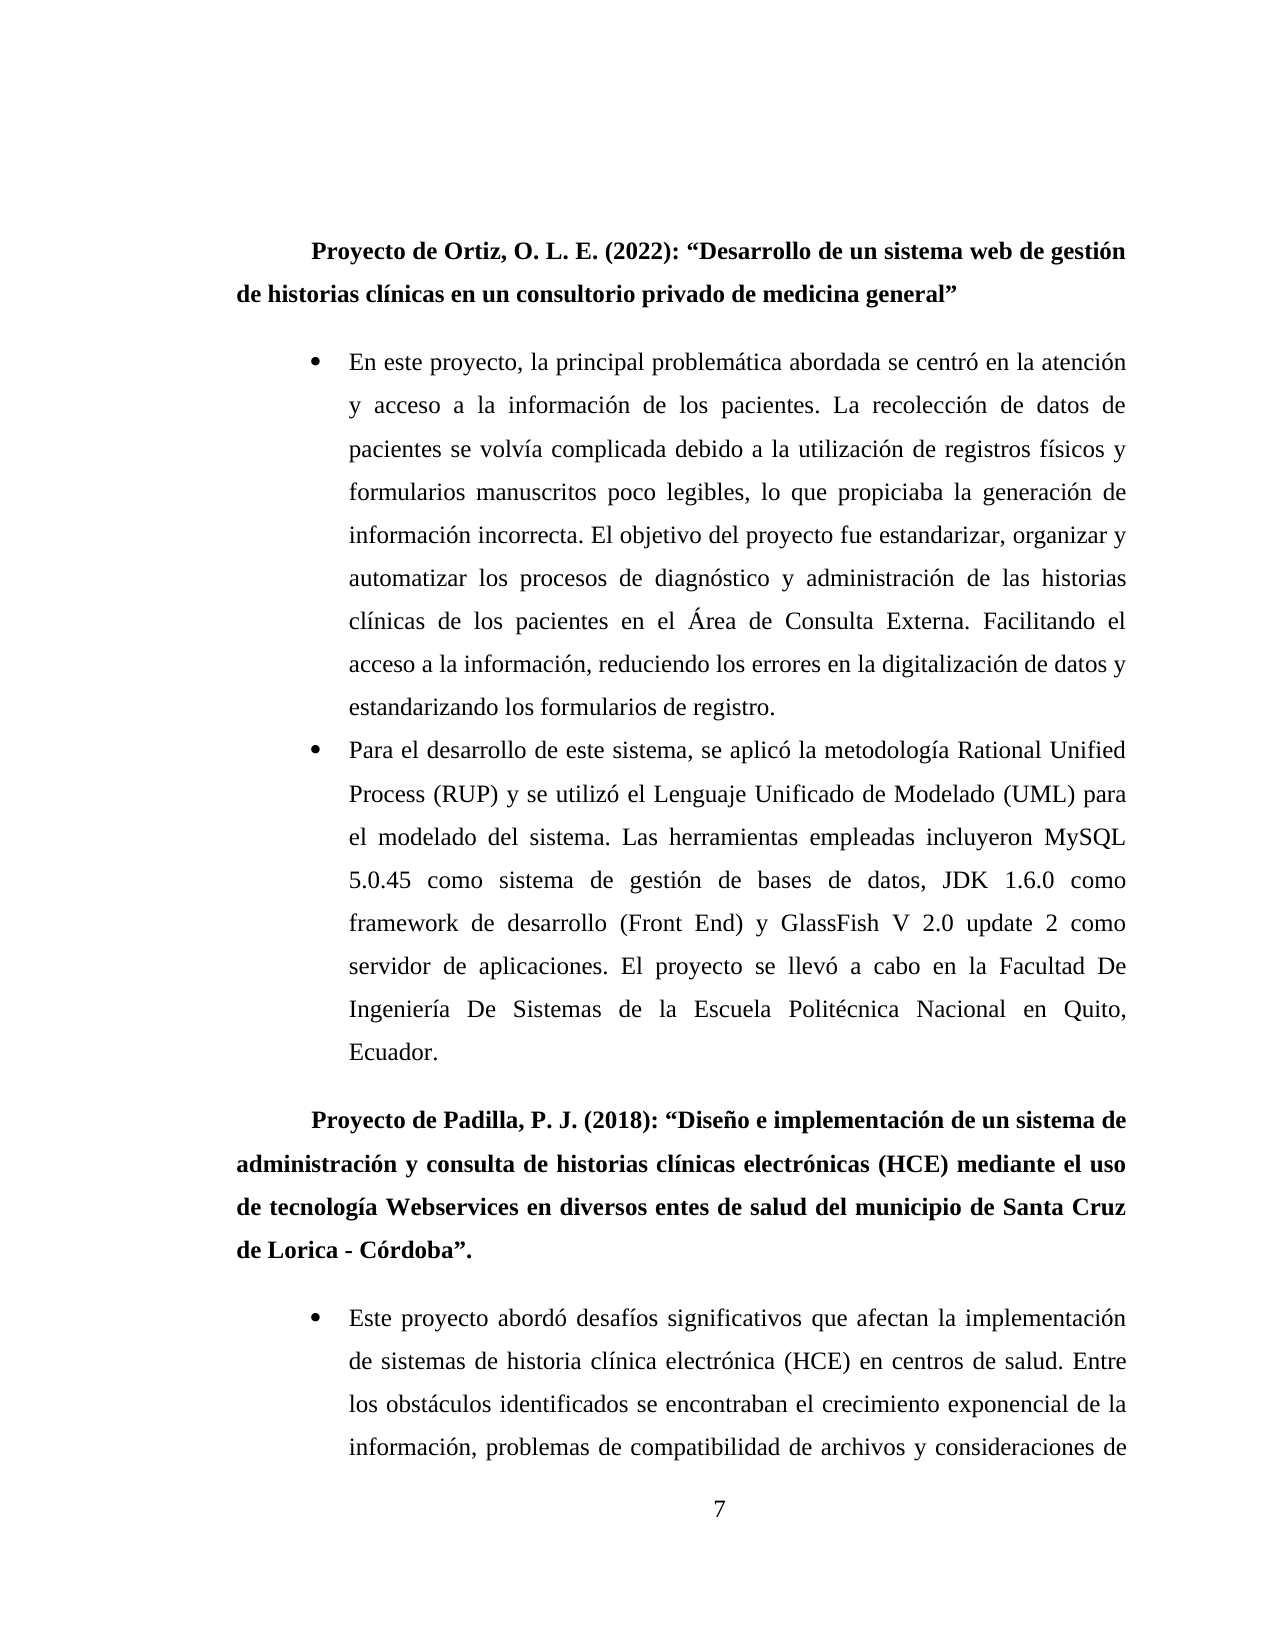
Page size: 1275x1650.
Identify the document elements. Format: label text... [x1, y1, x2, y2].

list En este proyecto, la principal problemática abordada se centró en la atención y acceso a la información de los pacientes. La recolección de datos de pacientes se volvía complicada debido a la utilización de registros físicos y formularios manuscritos poco legibles, lo que propiciaba la generación de información incorrecta. El objetivo del proyecto fue estandarizar, organizar y automatizar los procesos de diagnóstico y administración de las historias clínicas de los pacientes en el Área de Consulta Externa. Facilitando el acceso a la información, reduciendo los errores en la digitalización de datos y estandarizando los formularios de registro. [311, 347, 1127, 721]
list Para el desarrollo de este sistema, se aplicó la metodología Rational Unified Process (RUP) y se utilizó el Lenguaje Unificado de Modelado (UML) para el modelado del sistema. Las herramientas empleadas incluyeron MySQL 5.0.45 como sistema de gestión de bases de datos, JDK 1.6.0 como framework de desarrollo (Front End) y GlassFish V 2.0 update 2 como servidor de aplicaciones. El proyecto se llevó a cabo en la Facultad De Ingeniería De Sistemas de la Escuela Politécnica Nacional en Quito, Ecuador. [311, 736, 1127, 1066]
text Proyecto de Padilla, P. J. (2018): “Diseño e implementación de un sistema de administración y consulta de historias clínicas electrónicas (HCE) mediante el uso de tecnología Webservices en diversos entes de salud del municipio de Santa Cruz de Lorica - Córdoba”. [236, 1106, 1127, 1264]
text Proyecto de Ortiz, O. L. E. (2022): “Desarrollo de un sistema web de gestión de historias clínicas en un consultorio privado de medicina general” [236, 236, 1127, 308]
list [311, 1303, 1127, 1461]
